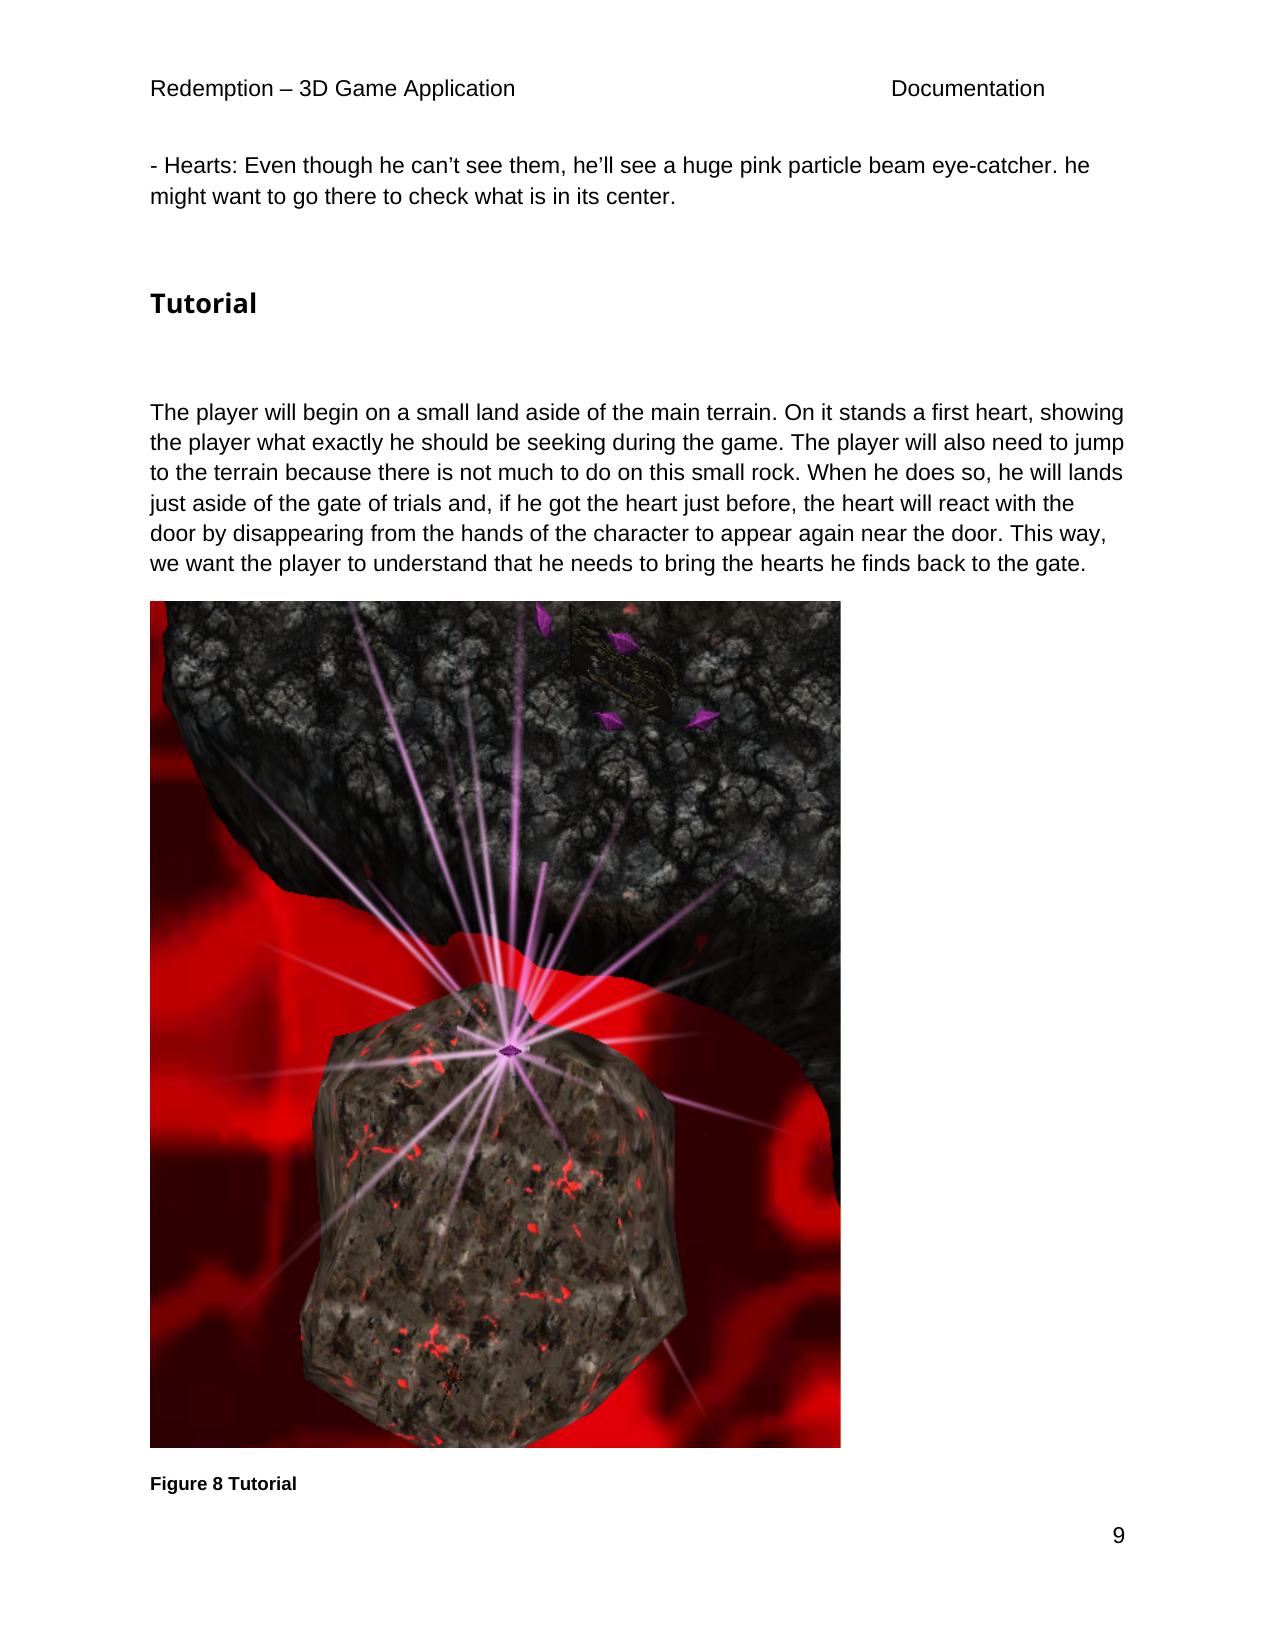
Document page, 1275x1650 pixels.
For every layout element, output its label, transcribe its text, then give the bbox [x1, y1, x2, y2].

picture [150, 601, 841, 1448]
text Tutorial [150, 285, 1125, 322]
text Figure 8 Tutorial [150, 1473, 1125, 1494]
text The player will begin on a small land aside of the main terrain. On it stands a first heart, showing the player what exactly he should be seeking during the game. The player will also need to jump to the terrain because there is not much to do on this small rock. When he does so, he will lands just aside of the gate of trials and, if he got the heart just before, the heart will react with the door by disappearing from the hands of the character to appear again near the door. This way, we want the player to understand that he needs to bring the hearts he finds back to the gate. [150, 399, 1125, 576]
text - Hearts: Even though he can’t see them, he’ll see a huge pink particle beam eye-catcher. he might want to go there to check what is in its center. [150, 152, 1125, 209]
